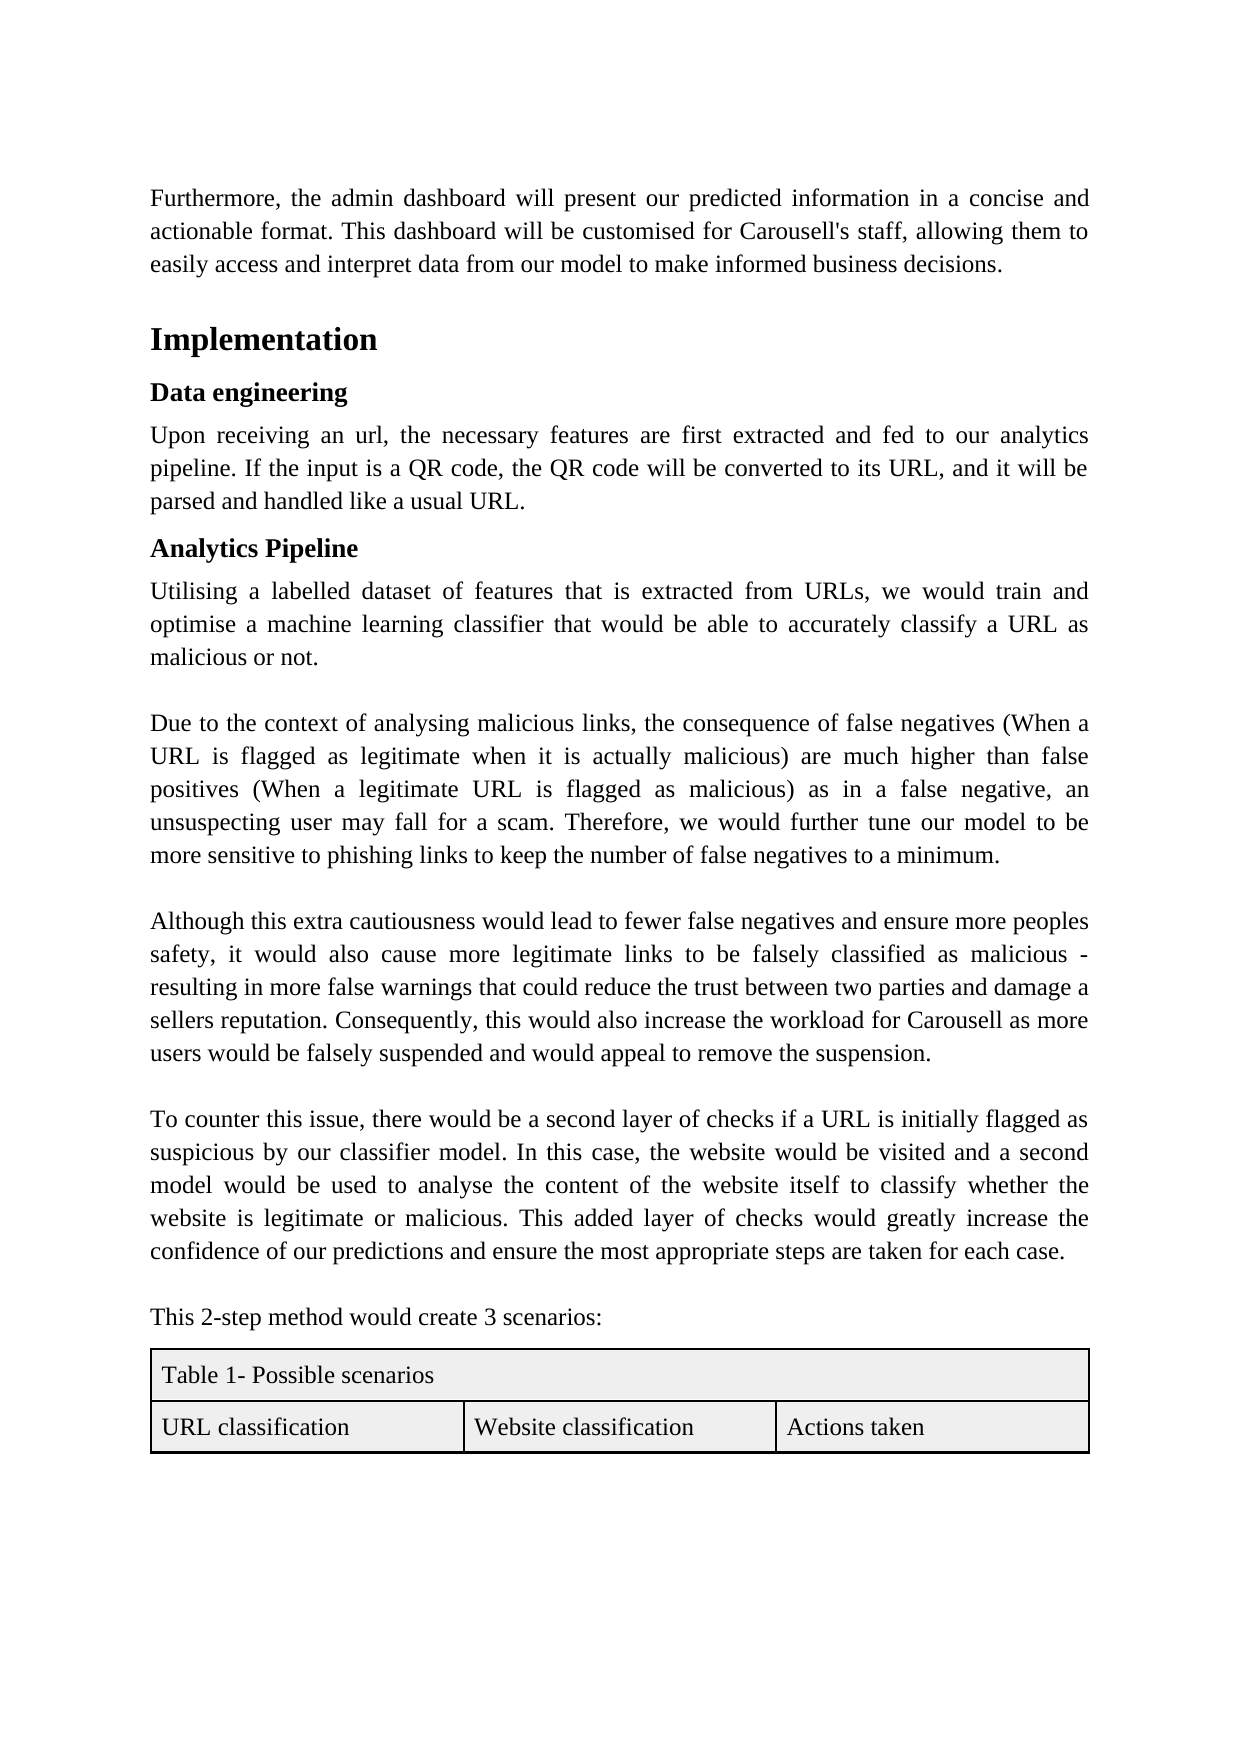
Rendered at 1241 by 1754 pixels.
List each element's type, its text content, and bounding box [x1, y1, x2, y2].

text Although this extra cautiousness would lead to fewer false negatives and ensure more peoples safety, it would also cause more legitimate links to be falsely classified as malicious - resulting in more false warnings that could reduce the trust between two parties and damage a sellers reputation. Consequently, this would also increase the workload for Carousell as more users would be falsely suspended and would appeal to remove the suspension. [150, 906, 1090, 1067]
text Furthermore, the admin dashboard will present our predicted information in a concise and actionable format. This dashboard will be customised for Carousell's staff, allowing them to easily access and interpret data from our model to make informed business decisions. [150, 183, 1090, 278]
table_cell Actions taken [777, 1402, 1088, 1451]
text Due to the context of analysing malicious links, the consequence of false negatives (When a URL is flagged as legitimate when it is actually malicious) are much higher than false positives (When a legitimate URL is flagged as malicious) as in a false negative, an unsuspecting user may fall for a scam. Therefore, we would further tune our model to be more sensitive to phishing links to keep the number of false negatives to a minimum. [150, 708, 1090, 869]
subtitle Data engineering [150, 376, 1090, 407]
subtitle Analytics Pipeline [150, 532, 1090, 563]
text Upon receiving an url, the necessary features are first extracted and fed to our analytics pipeline. If the input is a QR code, the QR code will be converted to its URL, and it will be parsed and handled like a usual URL. [150, 420, 1090, 515]
text Utilising a labelled dataset of features that is extracted from URLs, we would train and optimise a machine learning classifier that would be able to accurately classify a URL as malicious or not. [150, 576, 1090, 671]
table_header Table 1- Possible scenarios [152, 1350, 1088, 1399]
table_cell URL classification [152, 1402, 463, 1451]
text To counter this issue, there would be a second layer of checks if a URL is initially flagged as suspicious by our classifier model. In this case, the website would be visited and a second model would be used to analyse the content of the website itself to classify whether the website is legitimate or malicious. This added layer of checks would greatly increase the confidence of our predictions and ensure the most appropriate steps are taken for each case. [150, 1104, 1090, 1265]
subtitle Implementation [150, 319, 1090, 358]
text This 2-step method would create 3 scenarios: [150, 1302, 1090, 1331]
table_cell Website classification [465, 1402, 775, 1451]
